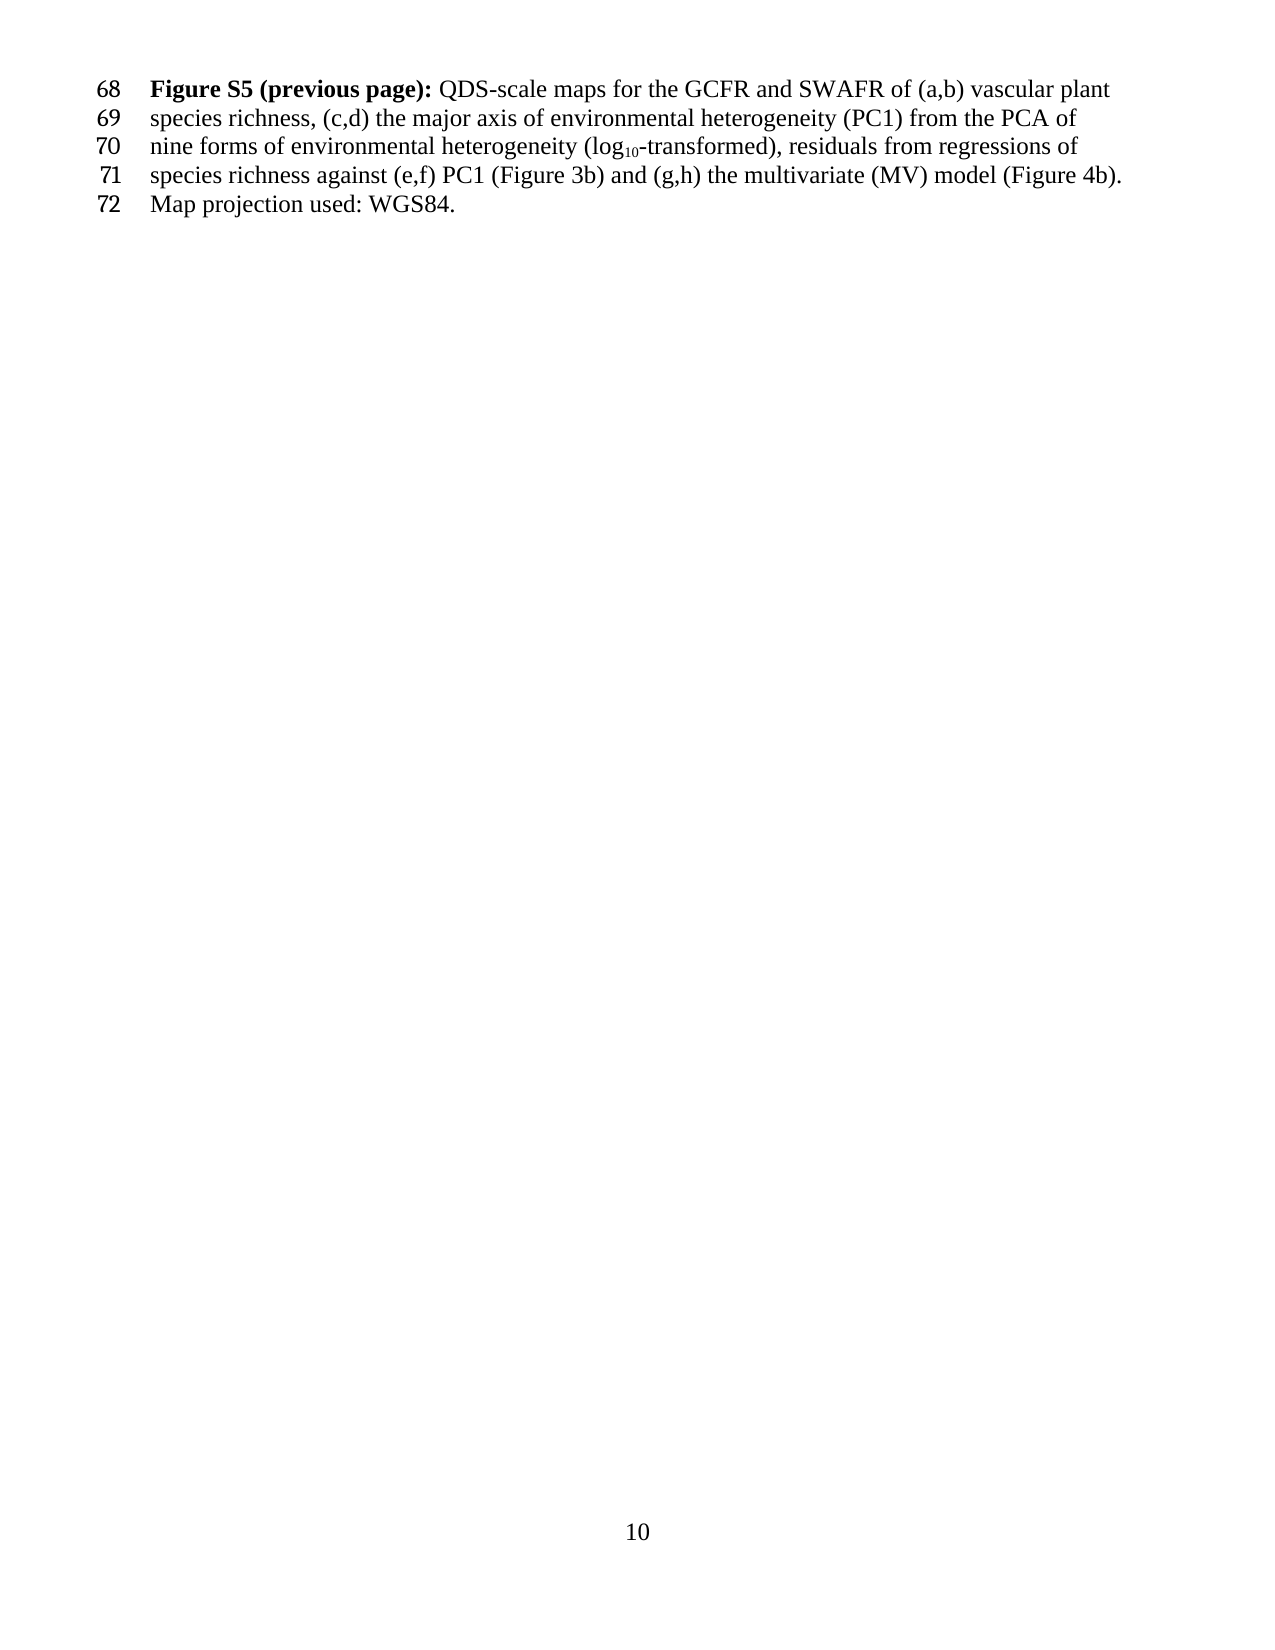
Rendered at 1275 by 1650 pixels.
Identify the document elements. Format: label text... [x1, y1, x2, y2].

text Figure S5 (previous page): QDS-scale maps for the GCFR and SWAFR of (a,b) vascular plant species richness, (c,d) the major axis of environmental heterogeneity (PC1) from the PCA of nine forms of environmental heterogeneity (log10-transformed), residuals from regressions of species richness against (e,f) PC1 (Figure 3b) and (g,h) the multivariate (MV) model (Figure 4b). Map projection used: WGS84. [150, 74, 1125, 218]
